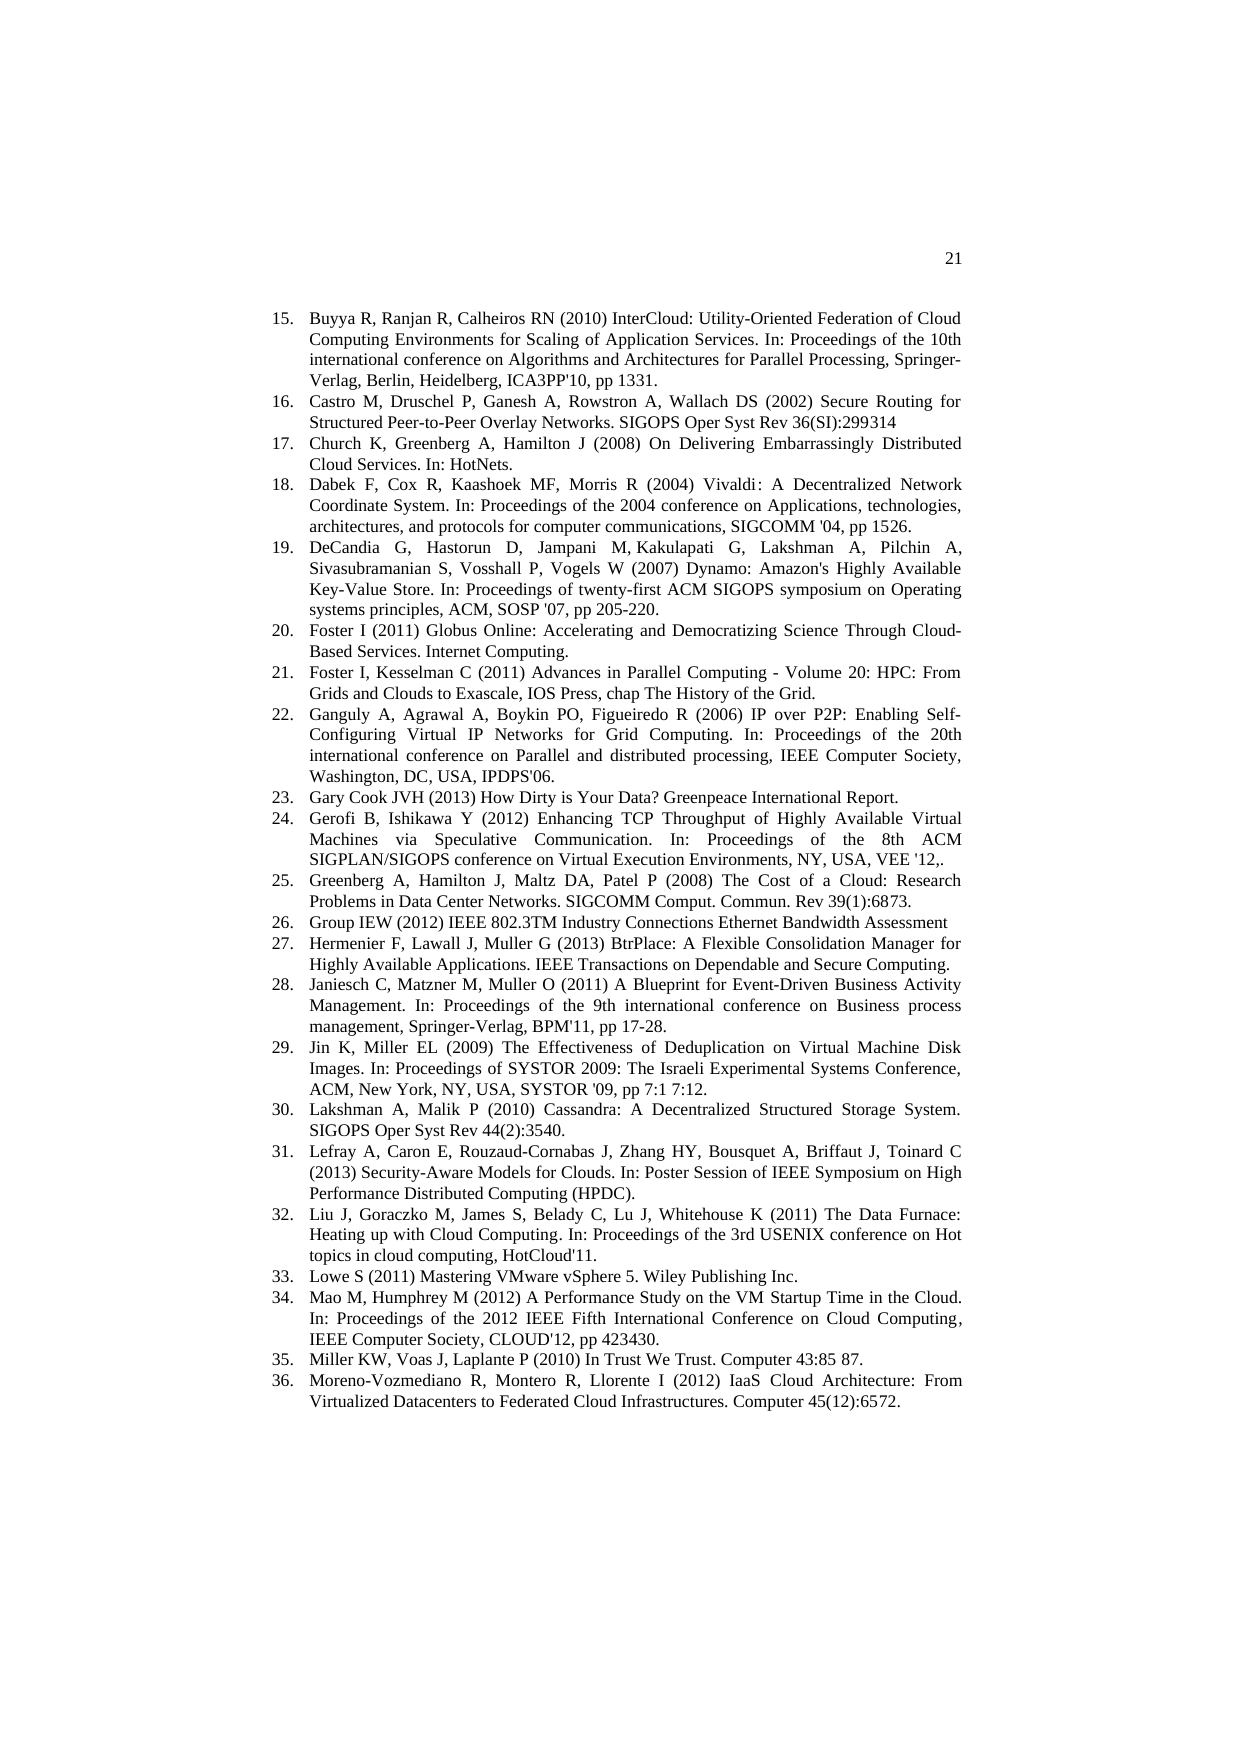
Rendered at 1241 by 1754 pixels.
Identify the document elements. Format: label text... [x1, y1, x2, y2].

list Janiesch C, Matzner M, Muller O (2011) A Blueprint for Event-Driven Business Activity Management. In: Proceedings of the 9th international conference on Business process management, Springer-Verlag, BPM'11, pp 17-28. [272, 974, 963, 1036]
list Lakshman A, Malik P (2010) Cassandra: A Decentralized Structured Storage System. SIGOPS Oper Syst Rev 44(2):35­40. [272, 1099, 963, 1140]
list Gerofi B, Ishikawa Y (2012) Enhancing TCP Throughput of Highly Available Virtual Machines via Speculative Communication. In: Proceedings of the 8th ACM SIGPLAN/SIGOPS conference on Virtual Execution Environments, NY, USA, VEE '12,. [272, 807, 963, 869]
list Greenberg A, Hamilton J, Maltz DA, Patel P (2008) The Cost of a Cloud: Research Problems in Data Center Networks. SIGCOMM Comput. Commun. Rev 39(1):68­73. [272, 869, 963, 911]
list Lefray A, Caron E, Rouzaud-Cornabas J, Zhang HY, Bousquet A, Briffaut J, Toinard C (2013) Security-Aware Models for Clouds. In: Poster Session of IEEE Symposium on High Performance Distributed Computing (HPDC). [272, 1140, 963, 1203]
list Lowe S (2011) Mastering VMware vSphere 5. Wiley Publishing Inc. [272, 1265, 963, 1286]
list Foster I (2011) Globus Online: Accelerating and Democratizing Science Through Cloud-Based Services. Internet Computing. [272, 619, 963, 661]
list Hermenier F, Lawall J, Muller G (2013) BtrPlace: A Flexible Consolidation Manager for Highly Available Applications. IEEE Transactions on Dependable and Secure Computing. [272, 932, 963, 974]
list Liu J, Goraczko M, James S, Belady C, Lu J, Whitehouse K (2011) The Data Furnace: Heating up with Cloud Computing. In: Proceedings of the 3rd USENIX conference on Hot topics in cloud computing, HotCloud'11. [272, 1203, 963, 1265]
list Castro M, Druschel P, Ganesh A, Rowstron A, Wallach DS (2002) Secure Routing for Structured Peer-to-Peer Overlay Networks. SIGOPS Oper Syst Rev 36(SI):299­314 [272, 390, 963, 432]
list Ganguly A, Agrawal A, Boykin PO, Figueiredo R (2006) IP over P2P: Enabling Self-Configuring Virtual IP Networks for Grid Computing. In: Proceedings of the 20th international conference on Parallel and distributed processing, IEEE Computer Society, Washington, DC, USA, IPDPS'06. [272, 703, 963, 786]
list Church K, Greenberg A, Hamilton J (2008) On Delivering Embarrassingly Distributed Cloud Services. In: HotNets. [272, 432, 963, 474]
list Moreno-Vozmediano R, Montero R, Llorente I (2012) IaaS Cloud Architecture: From Virtualized Datacenters to Federated Cloud Infrastructures. Computer 45(12):65­72. [272, 1369, 963, 1411]
list Foster I, Kesselman C (2011) Advances in Parallel Computing - Volume 20: HPC: From Grids and Clouds to Exascale, IOS Press, chap The History of the Grid. [272, 661, 963, 703]
list Miller KW, Voas J, Laplante P (2010) In Trust We Trust. Computer 43:85­ 87. [272, 1349, 963, 1369]
list Mao M, Humphrey M (2012) A Performance Study on the VM Startup Time in the Cloud. In: Proceedings of the 2012 IEEE Fifth International Conference on Cloud Computing, IEEE Computer Society, CLOUD'12, pp 423­430. [272, 1286, 963, 1349]
list Jin K, Miller EL (2009) The Effectiveness of Deduplication on Virtual Machine Disk Images. In: Proceedings of SYSTOR 2009: The Israeli Experimental Systems Conference, ACM, New York, NY, USA, SYSTOR '09, pp 7:1­ 7:12. [272, 1036, 963, 1099]
list Buyya R, Ranjan R, Calheiros RN (2010) InterCloud: Utility-Oriented Federation of Cloud Computing Environments for Scaling of Application Services. In: Proceedings of the 10th international conference on Algorithms and Architectures for Parallel Processing, Springer-Verlag, Berlin, Heidelberg, ICA3PP'10, pp 13­31. [272, 307, 963, 390]
list Dabek F, Cox R, Kaashoek MF, Morris R (2004) Vivaldi: A Decentralized Network Coordinate System. In: Proceedings of the 2004 conference on Applications, technologies, architectures, and protocols for computer communications, SIGCOMM '04, pp 15­26. [272, 474, 963, 536]
list Gary Cook JVH (2013) How Dirty is Your Data? Greenpeace International Report. [272, 786, 963, 807]
list DeCandia G, Hastorun D, Jampani M, Kakulapati G, Lakshman A, Pilchin A, Sivasubramanian S, Vosshall P, Vogels W (2007) Dynamo: Amazon's Highly Available Key-Value Store. In: Proceedings of twenty-first ACM SIGOPS symposium on Operating systems principles, ACM, SOSP '07, pp 205-220. [272, 536, 963, 619]
list Group IEW (2012) IEEE 802.3TM Industry Connections Ethernet Bandwidth Assessment [272, 911, 963, 932]
